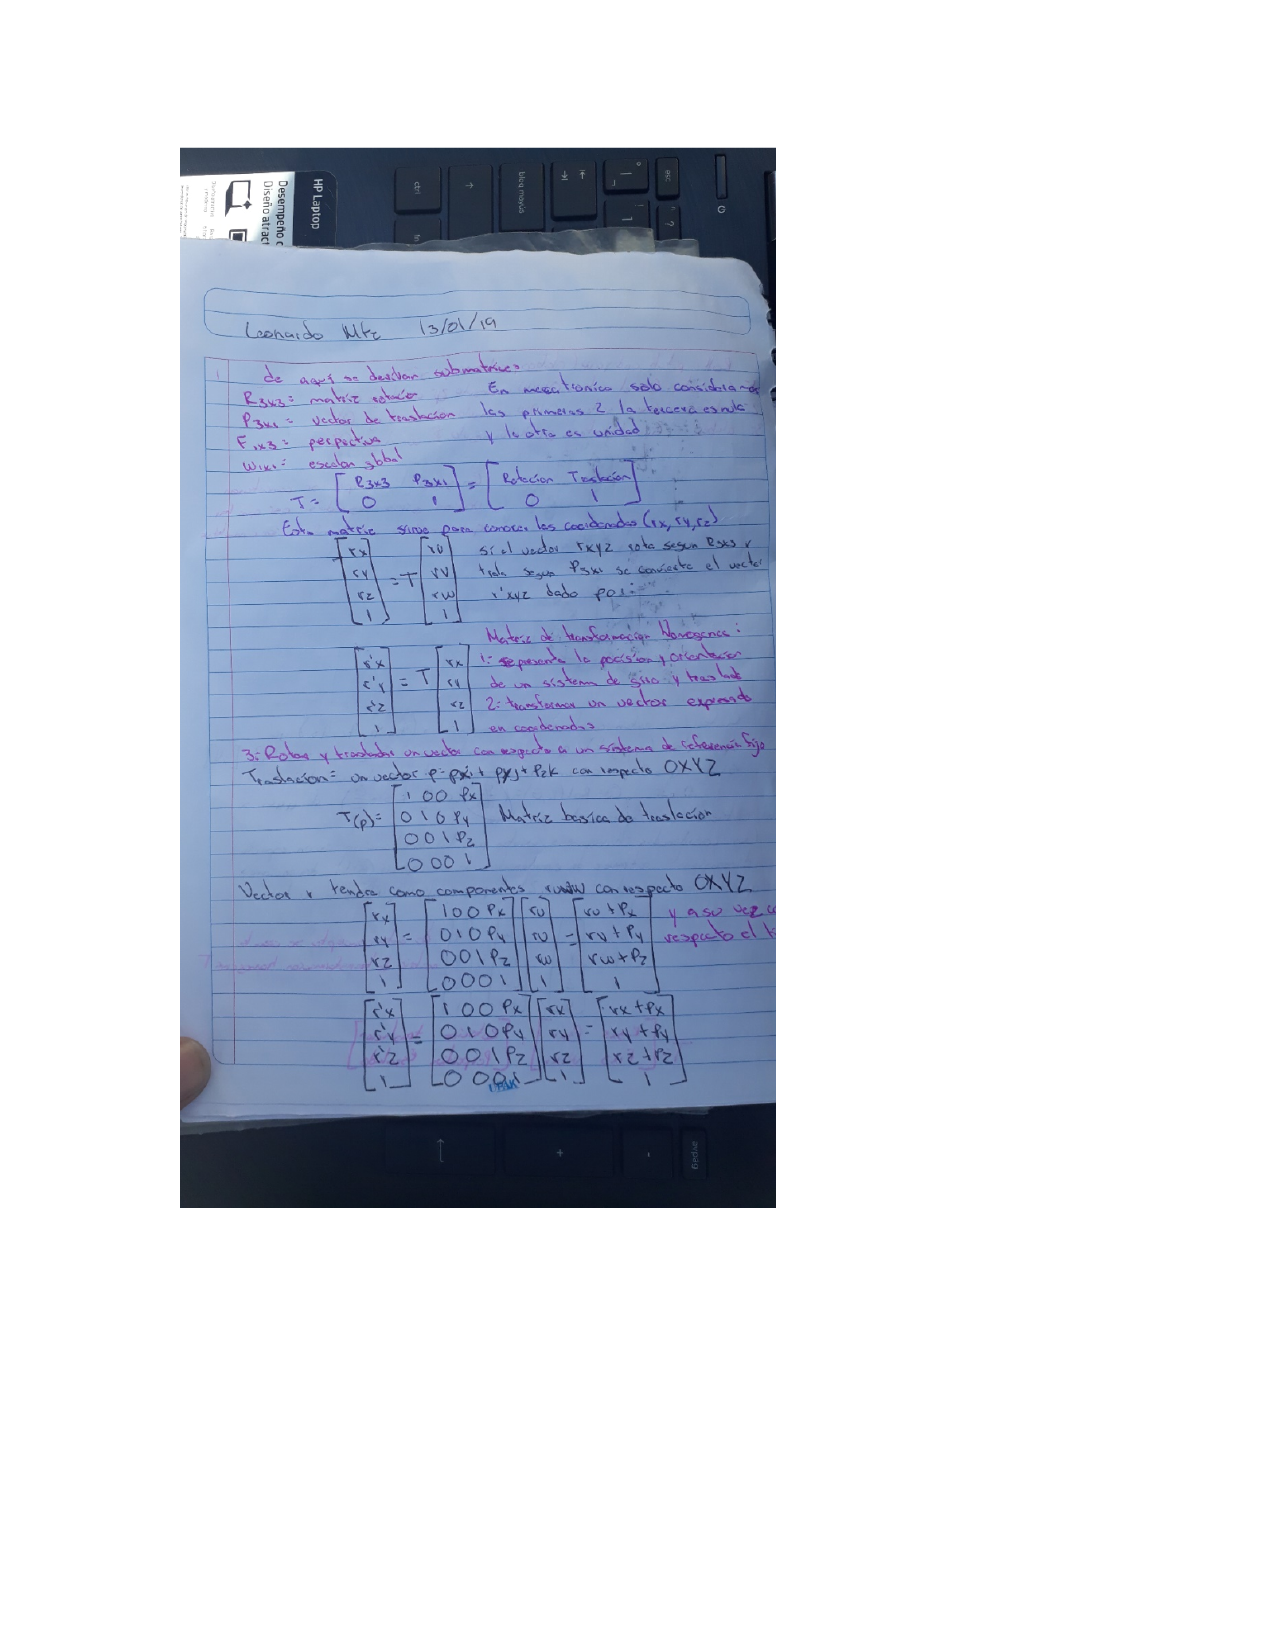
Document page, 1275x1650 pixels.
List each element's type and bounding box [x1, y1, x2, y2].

picture [180, 149, 776, 1207]
